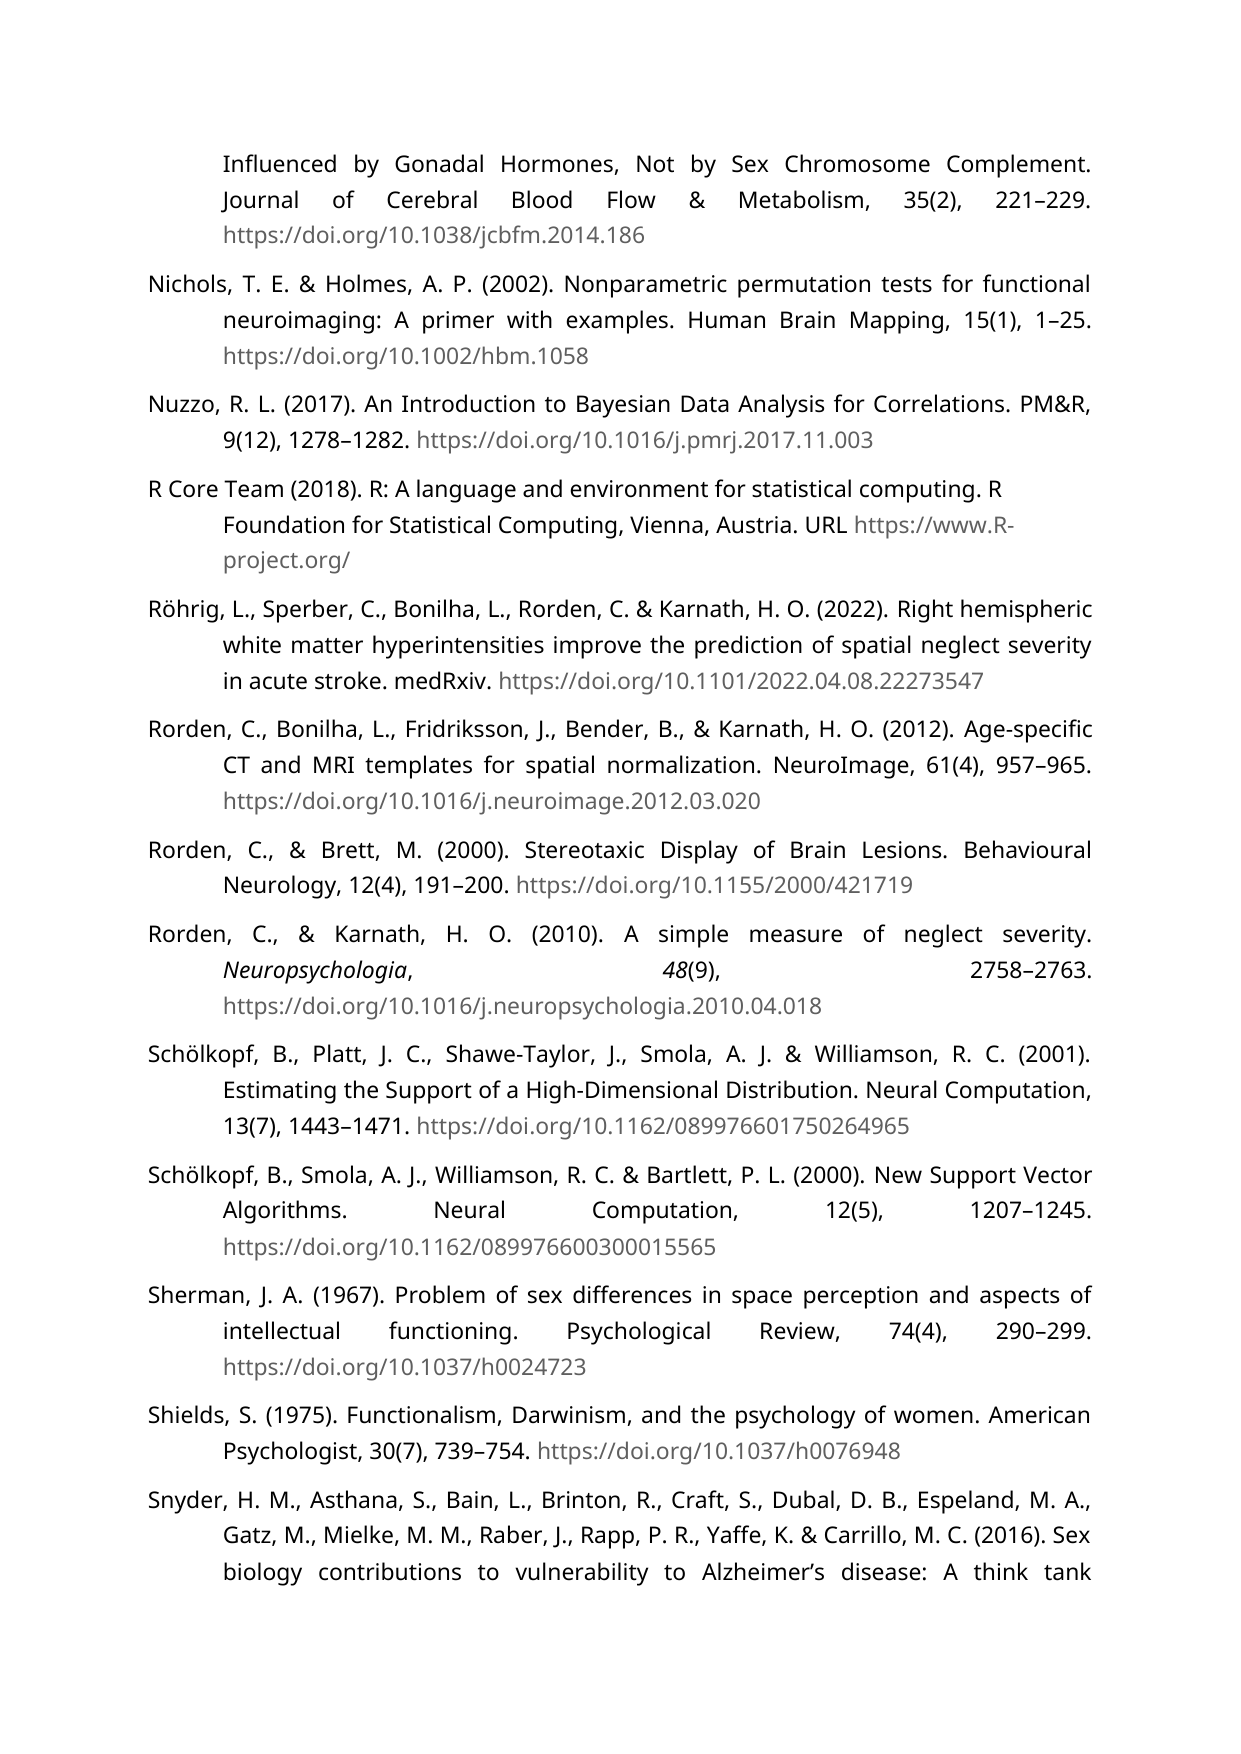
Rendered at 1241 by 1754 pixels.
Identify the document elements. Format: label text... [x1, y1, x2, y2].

text Röhrig, L., Sperber, C., Bonilha, L., Rorden, C. & Karnath, H. O. (2022). Right hemispheric white matter hyperintensities improve the prediction of spatial neglect severity in acute stroke. medRxiv. https://doi.org/10.1101/2022.04.08.22273547 [148, 593, 1093, 696]
text Sherman, J. A. (1967). Problem of sex differences in space perception and aspects of intellectual functioning. Psychological Review, 74(4), 290–299. https://doi.org/10.1037/h0024723 [148, 1279, 1093, 1382]
text Shields, S. (1975). Functionalism, Darwinism, and the psychology of women. American Psychologist, 30(7), 739–754. https://doi.org/10.1037/h0076948 [148, 1399, 1093, 1466]
text Rorden, C., & Karnath, H. O. (2010). A simple measure of neglect severity. Neuropsychologia, 48(9), 2758–2763. https://doi.org/10.1016/j.neuropsychologia.2010.04.018 [148, 918, 1093, 1021]
text Rorden, C., & Brett, M. (2000). Stereotaxic Display of Brain Lesions. Behavioural Neurology, 12(4), 191–200. https://doi.org/10.1155/2000/421719 [148, 833, 1093, 901]
text Nuzzo, R. L. (2017). An Introduction to Bayesian Data Analysis for Correlations. PM&R, 9(12), 1278–1282. https://doi.org/10.1016/j.pmrj.2017.11.003 [148, 388, 1093, 455]
text Nichols, T. E. & Holmes, A. P. (2002). Nonparametric permutation tests for functional neuroimaging: A primer with examples. Human Brain Mapping, 15(1), 1–25. https://doi.org/10.1002/hbm.1058 [148, 268, 1093, 371]
text Rorden, C., Bonilha, L., Fridriksson, J., Bender, B., & Karnath, H. O. (2012). Age-specific CT and MRI templates for spatial normalization. NeuroImage, 61(4), 957–965. https://doi.org/10.1016/j.neuroimage.2012.03.020 [148, 713, 1093, 816]
text R Core Team (2018). R: A language and environment for statistical computing. R Foundation for Statistical Computing, Vienna, Austria. URL https://www.R-project.org/ [148, 473, 1093, 576]
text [148, 1483, 1093, 1587]
text Schölkopf, B., Platt, J. C., Shawe-Taylor, J., Smola, A. J. & Williamson, R. C. (2001). Estimating the Support of a High-Dimensional Distribution. Neural Computation, 13(7), 1443–1471. https://doi.org/10.1162/089976601750264965 [148, 1038, 1093, 1141]
text Schölkopf, B., Smola, A. J., Williamson, R. C. & Bartlett, P. L. (2000). New Support Vector Algorithms. Neural Computation, 12(5), 1207–1245. https://doi.org/10.1162/089976600300015565 [148, 1158, 1093, 1262]
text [148, 148, 1093, 251]
